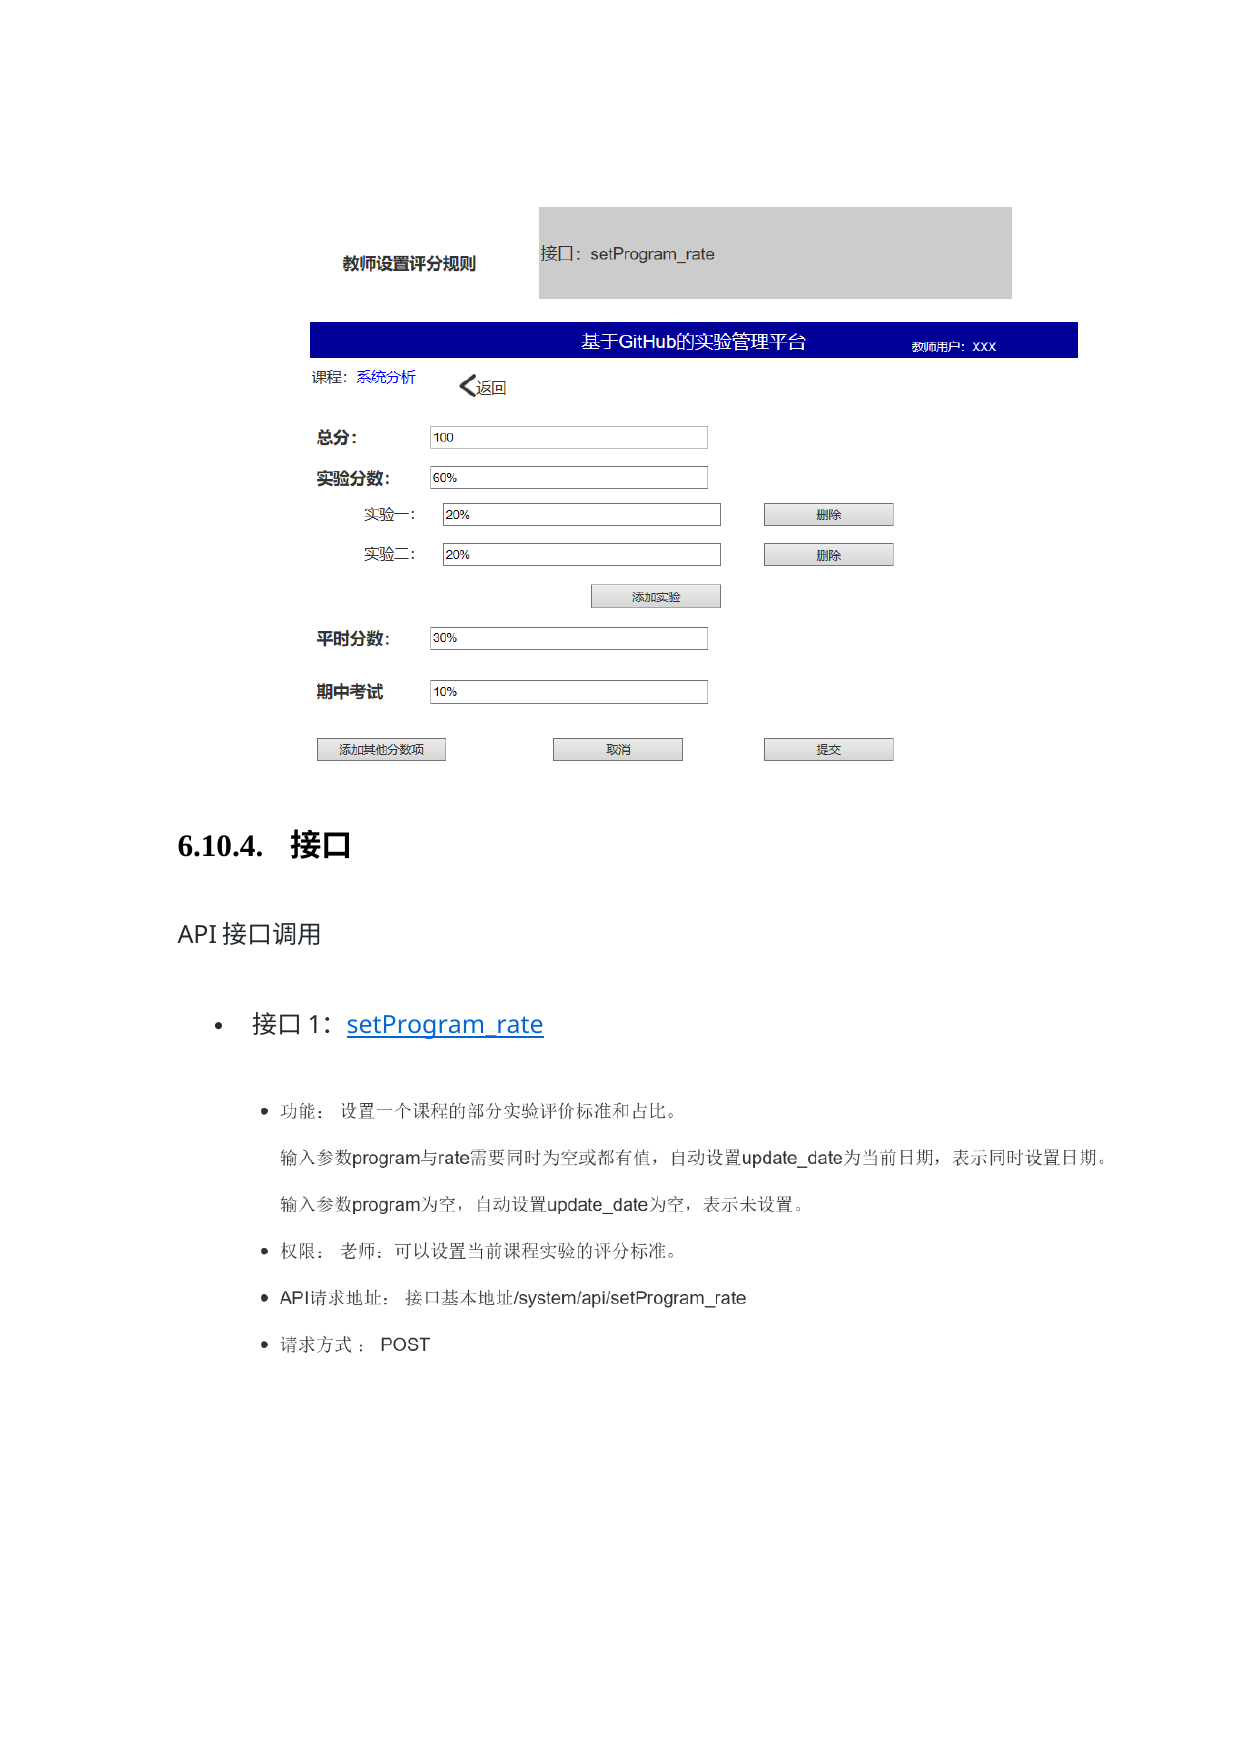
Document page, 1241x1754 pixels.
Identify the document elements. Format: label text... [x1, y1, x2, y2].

list 接口 [177, 810, 1087, 875]
text API接口调用 [177, 900, 1087, 965]
picture [252, 1088, 1162, 1365]
picture [289, 192, 1200, 796]
list 接口1：setProgram_rate [215, 990, 1087, 1055]
